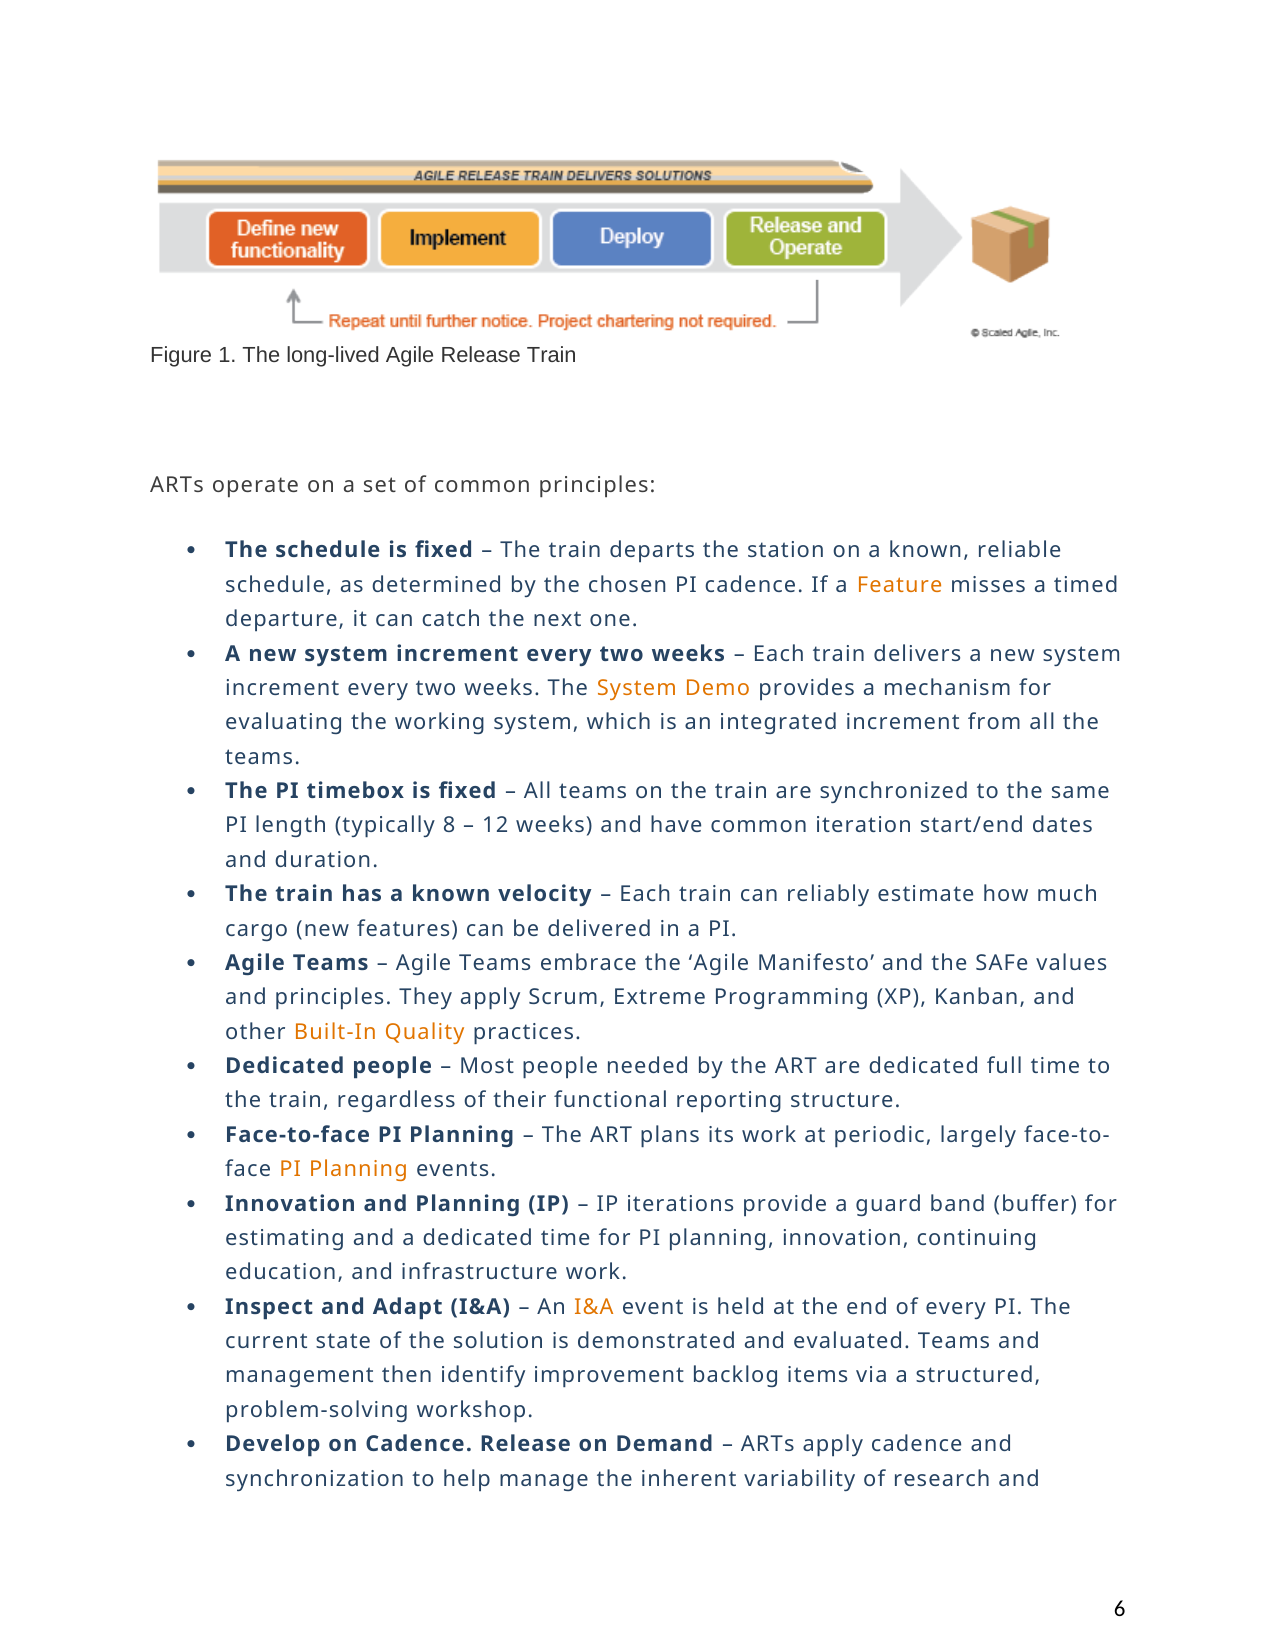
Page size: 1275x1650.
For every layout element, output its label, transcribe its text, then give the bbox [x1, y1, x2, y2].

list Face-to-face PI Planning – The ART plans its work at periodic, largely face-to-face PI Planning events. [187, 1114, 1125, 1183]
picture [150, 150, 1066, 343]
list Dedicated people – Most people needed by the ART are dedicated full time to the train, regardless of their functional reporting structure. [187, 1046, 1125, 1114]
list A new system increment every two weeks – Each train delivers a new system increment every two weeks. The System Demo provides a mechanism for evaluating the working system, which is an integrated increment from all the teams. [187, 633, 1125, 771]
list The PI timebox is fixed – All teams on the train are synchronized to the same PI length (typically 8 – 12 weeks) and have common iteration start/end dates and duration. [187, 771, 1125, 874]
list The schedule is fixed – The train departs the station on a known, reliable schedule, as determined by the chosen PI cadence. If a Feature misses a timed departure, it can catch the next one. [187, 530, 1125, 633]
list Inspect and Adapt (I&A) – An I&A event is held at the end of every PI. The current state of the solution is demonstrated and evaluated. Teams and management then identify improvement backlog items via a structured, problem-solving workshop. [187, 1286, 1125, 1424]
text ARTs operate on a set of common principles: [150, 464, 1125, 499]
list The train has a known velocity – Each train can reliably estimate how much cargo (new features) can be delivered in a PI. [187, 874, 1125, 942]
list Agile Teams – Agile Teams embrace the ‘Agile Manifesto’ and the SAFe values and principles. They apply Scrum, Extreme Programming (XP), Kanban, and other Built-In Quality practices. [187, 942, 1125, 1046]
list Innovation and Planning (IP) – IP iterations provide a guard band (buffer) for estimating and a dedicated time for PI planning, innovation, continuing education, and infrastructure work. [187, 1183, 1125, 1286]
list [187, 1424, 1125, 1492]
